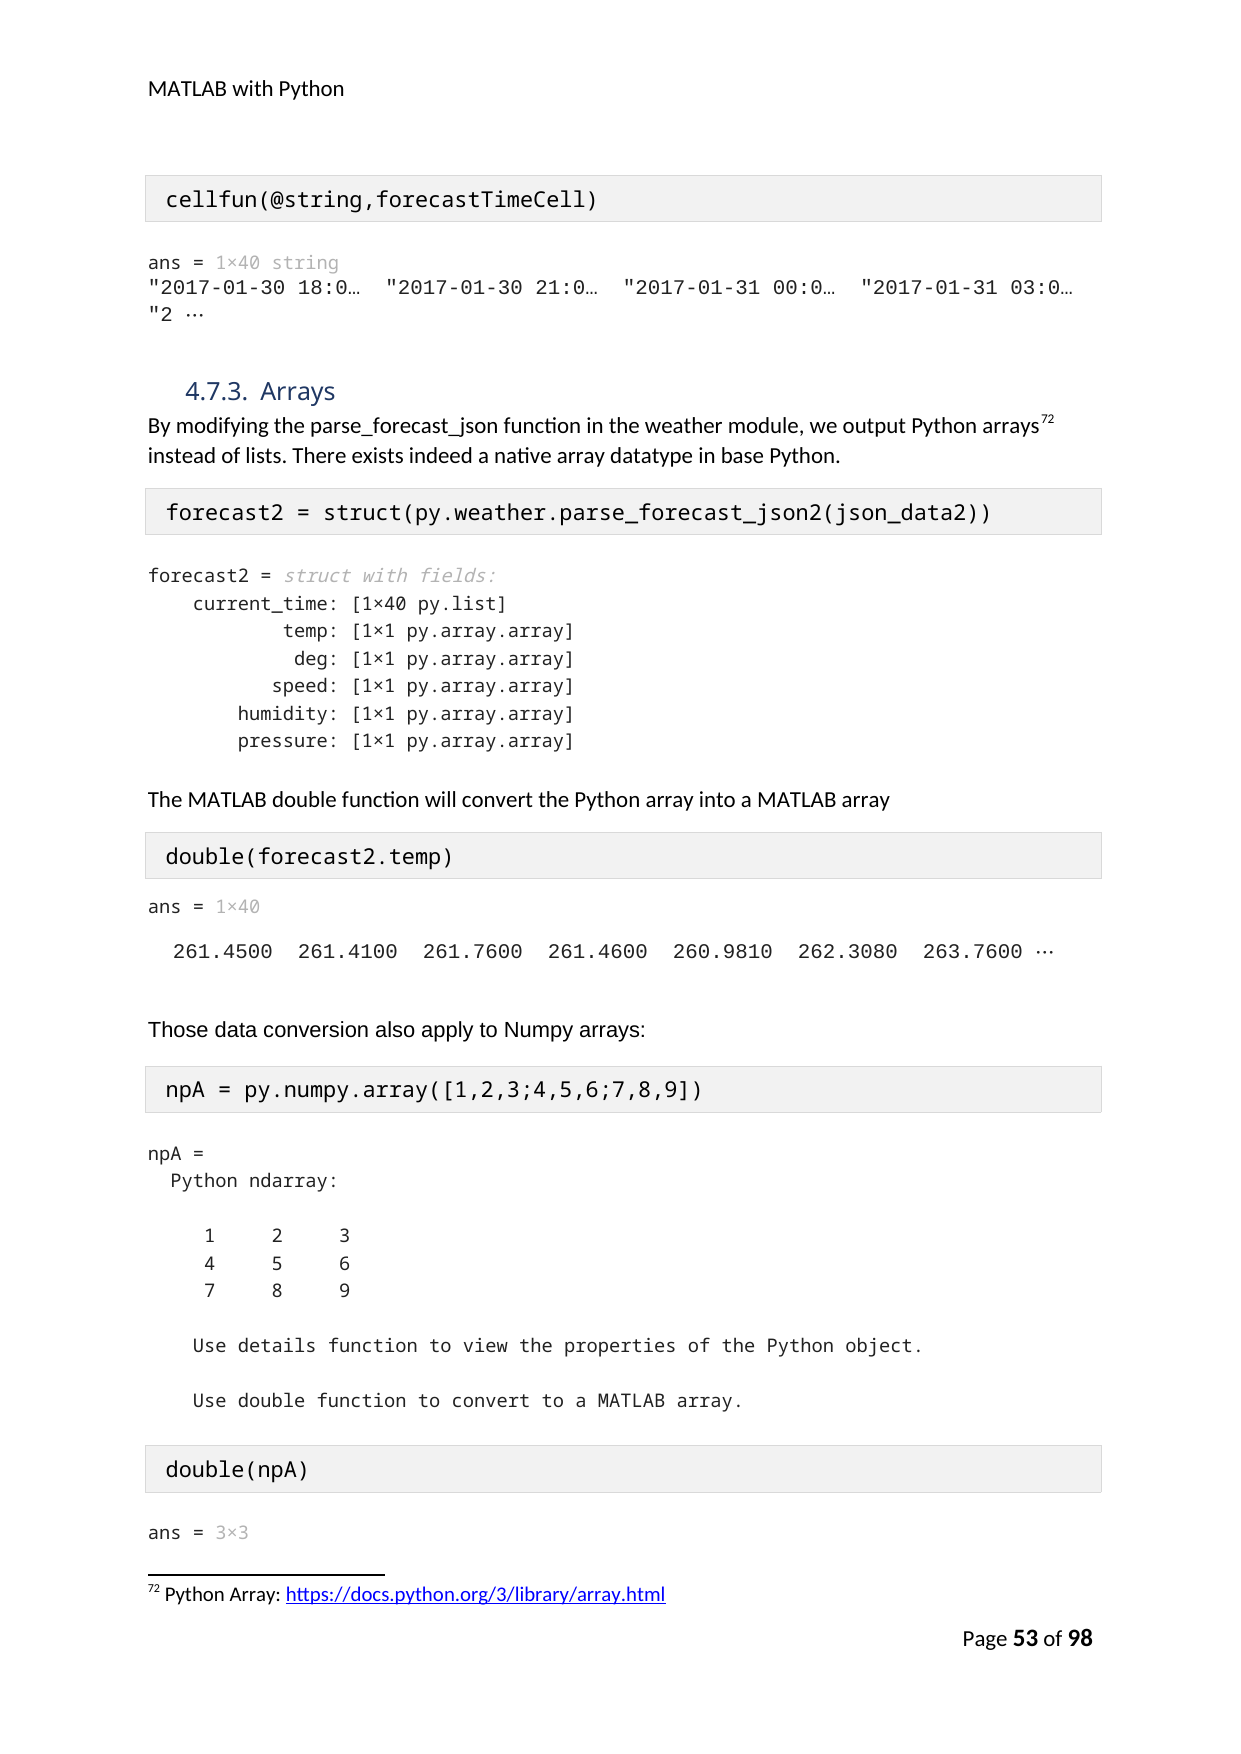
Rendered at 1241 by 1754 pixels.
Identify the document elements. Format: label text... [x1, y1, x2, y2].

text 7 8 9 [148, 1277, 1093, 1303]
text ans = 3×3 [148, 1519, 1093, 1545]
text 4 5 6 [148, 1250, 1093, 1275]
text temp: [1×1 py.array.array] [148, 617, 1093, 643]
text double(npA) [146, 1446, 1101, 1492]
text npA = py.numpy.array([1,2,3;4,5,6;7,8,9]) [146, 1067, 1101, 1112]
text cellfun(@string,forecastTimeCell) [146, 176, 1101, 221]
text humidity: [1×1 py.array.array] [148, 700, 1093, 725]
text speed: [1×1 py.array.array] [148, 672, 1093, 698]
text The MATLAB double function will convert the Python array into a MATLAB array [148, 785, 1093, 813]
text Use double function to convert to a MATLAB array. [148, 1387, 1093, 1413]
text Those data conversion also apply to Numpy arrays: [148, 1016, 1093, 1042]
text forecast2 = struct with fields: [148, 562, 1093, 588]
text double(forecast2.temp) [146, 833, 1101, 878]
text "2017-01-30 18:0… "2017-01-30 21:0… "2017-01-31 00:0… "2017-01-31 03:0… "2 ⋯ [148, 277, 1093, 327]
text forecast2 = struct(py.weather.parse_forecast_json2(json_data2)) [146, 489, 1101, 534]
text current_time: [1×40 py.list] [148, 590, 1093, 615]
subtitle Arrays [185, 374, 1093, 408]
text By modifying the parse_forecast_json function in the weather module, we output Python arrays instead of lists. There exists indeed a native array datatype in base Python. [148, 411, 1093, 469]
text ans = 1×40 [148, 893, 1093, 919]
text Use details function to view the properties of the Python object. [148, 1332, 1093, 1358]
text 261.4500 261.4100 261.7600 261.4600 260.9810 262.3080 263.7600 ⋯ [148, 937, 1093, 964]
text npA = [148, 1140, 1093, 1165]
text Python ndarray: [148, 1167, 1093, 1193]
text pressure: [1×1 py.array.array] [148, 727, 1093, 753]
text ans = 1×40 string [148, 222, 1093, 275]
text 1 2 3 [148, 1222, 1093, 1248]
text deg: [1×1 py.array.array] [148, 645, 1093, 670]
